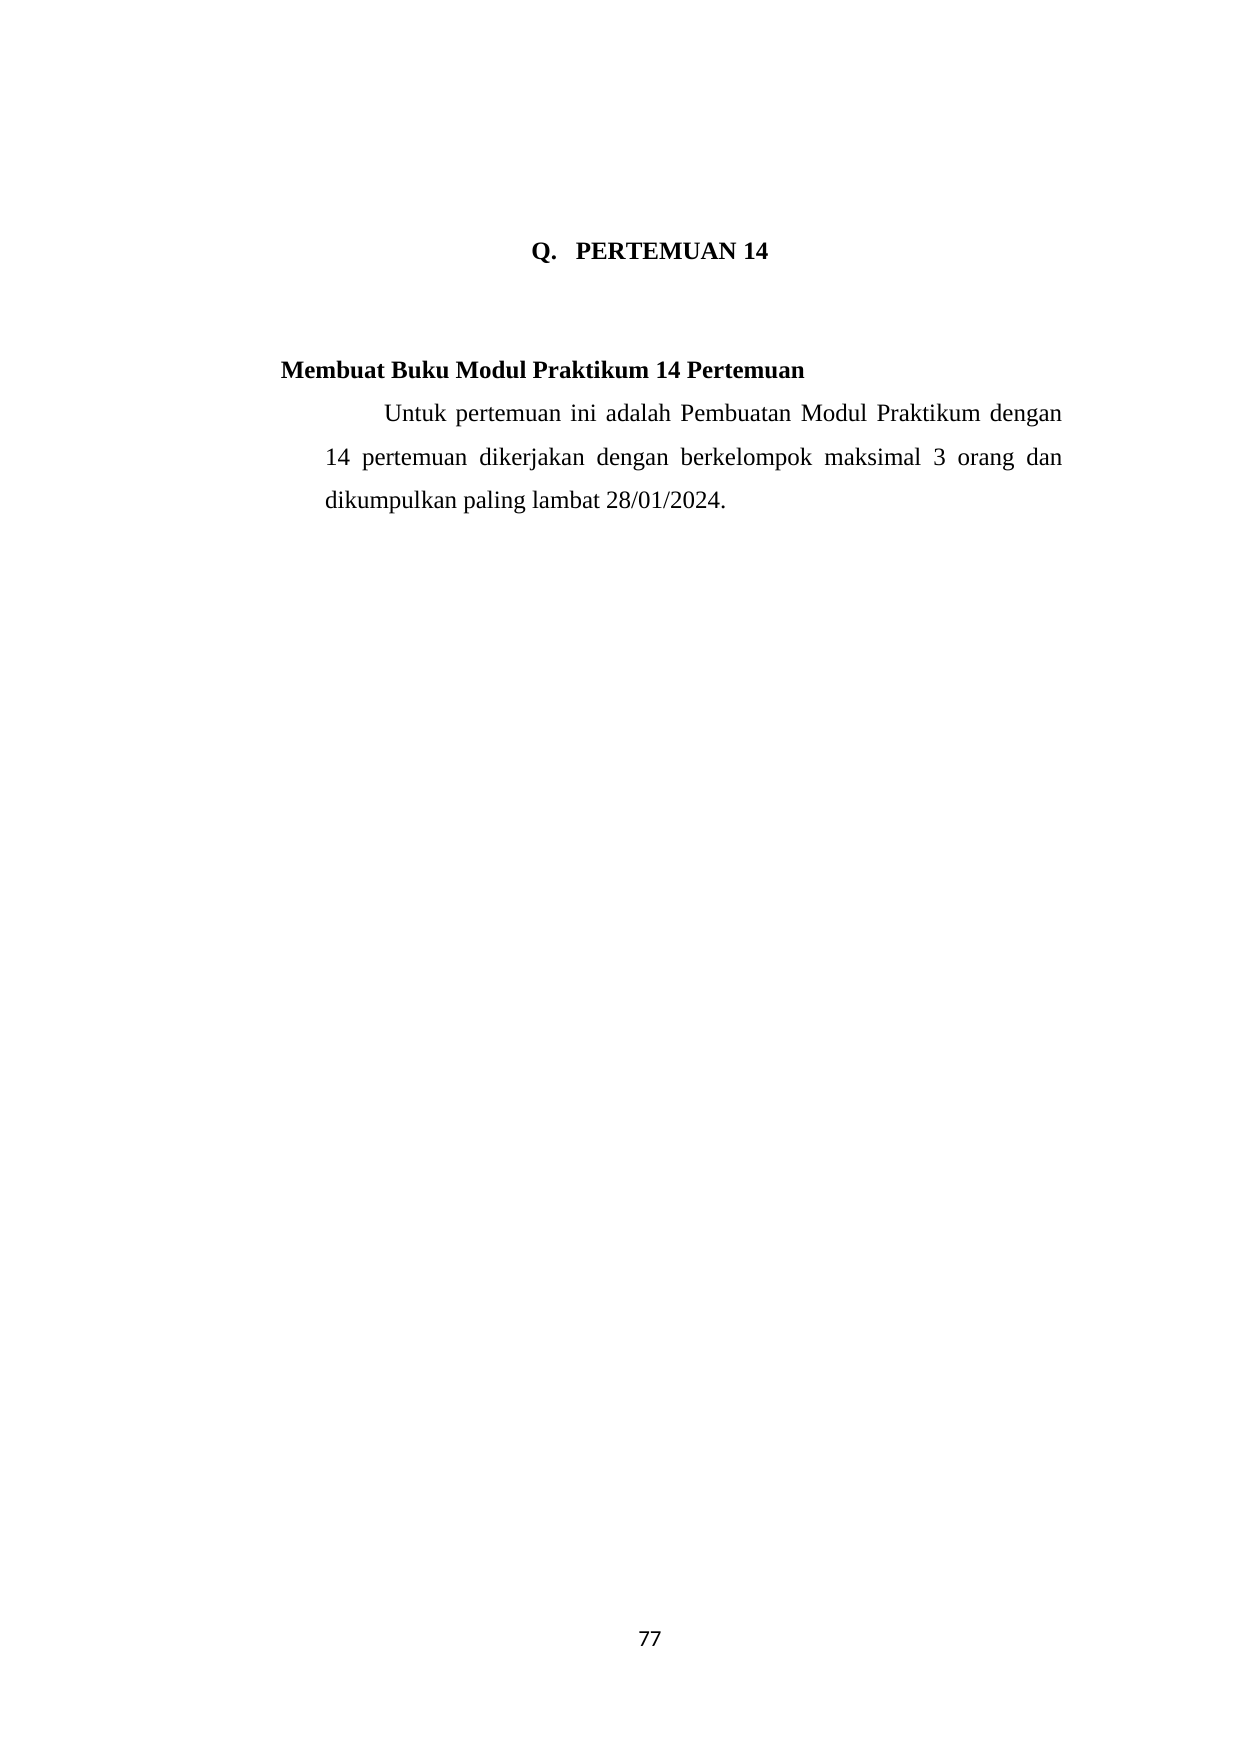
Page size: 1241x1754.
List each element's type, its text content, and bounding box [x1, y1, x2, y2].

subtitle Membuat Buku Modul Praktikum 14 Pertemuan [281, 355, 1063, 384]
text Untuk pertemuan ini adalah Pembuatan Modul Praktikum dengan 14 pertemuan dikerjakan dengan berkelompok maksimal 3 orang dan dikumpulkan paling lambat 28/01/2024. [325, 398, 1063, 513]
subtitle PERTEMUAN 14 [236, 236, 1063, 265]
